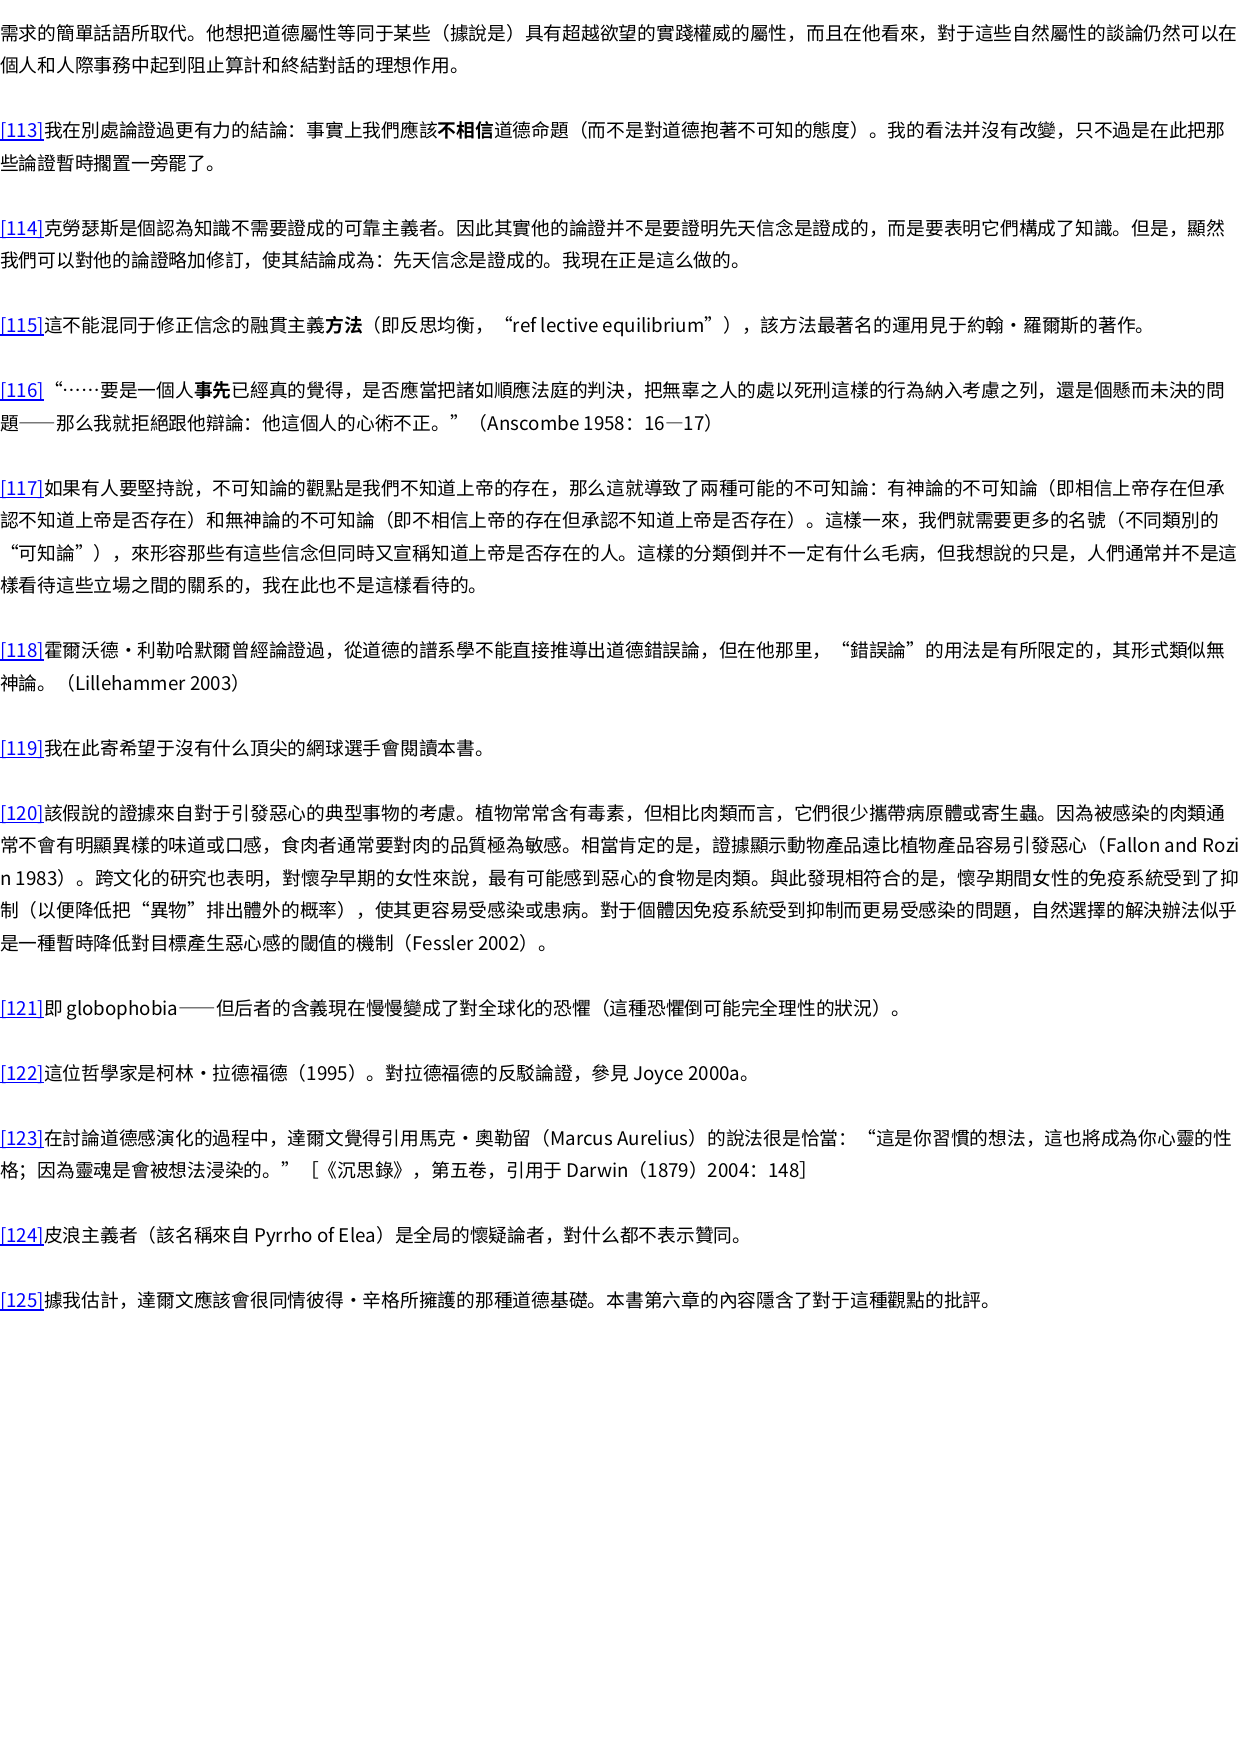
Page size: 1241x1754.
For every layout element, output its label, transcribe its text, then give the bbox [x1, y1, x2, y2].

text [114]克勞瑟斯是個認為知識不需要證成的可靠主義者。因此其實他的論證并不是要證明先天信念是證成的，而是要表明它們構成了知識。但是，顯然我們可以對他的論證略加修訂，使其結論成為：先天信念是證成的。我現在正是這么做的。 [0, 211, 1240, 276]
text [117]如果有人要堅持說，不可知論的觀點是我們不知道上帝的存在，那么這就導致了兩種可能的不可知論：有神論的不可知論（即相信上帝存在但承認不知道上帝是否存在）和無神論的不可知論（即不相信上帝的存在但承認不知道上帝是否存在）。這樣一來，我們就需要更多的名號（不同類別的“可知論”），來形容那些有這些信念但同時又宣稱知道上帝是否存在的人。這樣的分類倒并不一定有什么毛病，但我想說的只是，人們通常并不是這樣看待這些立場之間的關系的，我在此也不是這樣看待的。 [0, 471, 1240, 601]
text [119]我在此寄希望于沒有什么頂尖的網球選手會閱讀本書。 [0, 731, 1240, 763]
text [118]霍爾沃德·利勒哈默爾曾經論證過，從道德的譜系學不能直接推導出道德錯誤論，但在他那里，“錯誤論”的用法是有所限定的，其形式類似無神論。（Lillehammer 2003） [0, 633, 1240, 698]
text [124]皮浪主義者（該名稱來自Pyrrho of Elea）是全局的懷疑論者，對什么都不表示贊同。 [0, 1218, 1240, 1251]
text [0, 16, 1240, 81]
text [122]這位哲學家是柯林·拉德福德（1995）。對拉德福德的反駁論證，參見Joyce 2000a。 [0, 1056, 1240, 1088]
text [115]這不能混同于修正信念的融貫主義方法（即反思均衡，“ref lective equilibrium”），該方法最著名的運用見于約翰·羅爾斯的著作。 [0, 308, 1240, 341]
text [121]即globophobia——但后者的含義現在慢慢變成了對全球化的恐懼（這種恐懼倒可能完全理性的狀況）。 [0, 991, 1240, 1023]
text [113]我在別處論證過更有力的結論：事實上我們應該不相信道德命題（而不是對道德抱著不可知的態度）。我的看法并沒有改變，只不過是在此把那些論證暫時擱置一旁罷了。 [0, 113, 1240, 178]
text [116]“……要是一個人事先已經真的覺得，是否應當把諸如順應法庭的判決，把無辜之人的處以死刑這樣的行為納入考慮之列，還是個懸而未決的問題——那么我就拒絕跟他辯論：他這個人的心術不正。”（Anscombe 1958：16—17） [0, 373, 1240, 438]
text [123]在討論道德感演化的過程中，達爾文覺得引用馬克·奧勒留（Marcus Aurelius）的說法很是恰當：“這是你習慣的想法，這也將成為你心靈的性格；因為靈魂是會被想法浸染的。”［《沉思錄》，第五卷，引用于Darwin（1879）2004：148］ [0, 1121, 1240, 1186]
text [120]該假說的證據來自對于引發惡心的典型事物的考慮。植物常常含有毒素，但相比肉類而言，它們很少攜帶病原體或寄生蟲。因為被感染的肉類通常不會有明顯異樣的味道或口感，食肉者通常要對肉的品質極為敏感。相當肯定的是，證據顯示動物產品遠比植物產品容易引發惡心（Fallon and Rozin 1983）。跨文化的研究也表明，對懷孕早期的女性來說，最有可能感到惡心的食物是肉類。與此發現相符合的是，懷孕期間女性的免疫系統受到了抑制（以便降低把“異物”排出體外的概率），使其更容易受感染或患病。對于個體因免疫系統受到抑制而更易受感染的問題，自然選擇的解決辦法似乎是一種暫時降低對目標產生惡心感的閾值的機制（Fessler 2002）。 [0, 796, 1240, 958]
text [125]據我估計，達爾文應該會很同情彼得·辛格所擁護的那種道德基礎。本書第六章的內容隱含了對于這種觀點的批評。 [0, 1283, 1240, 1316]
